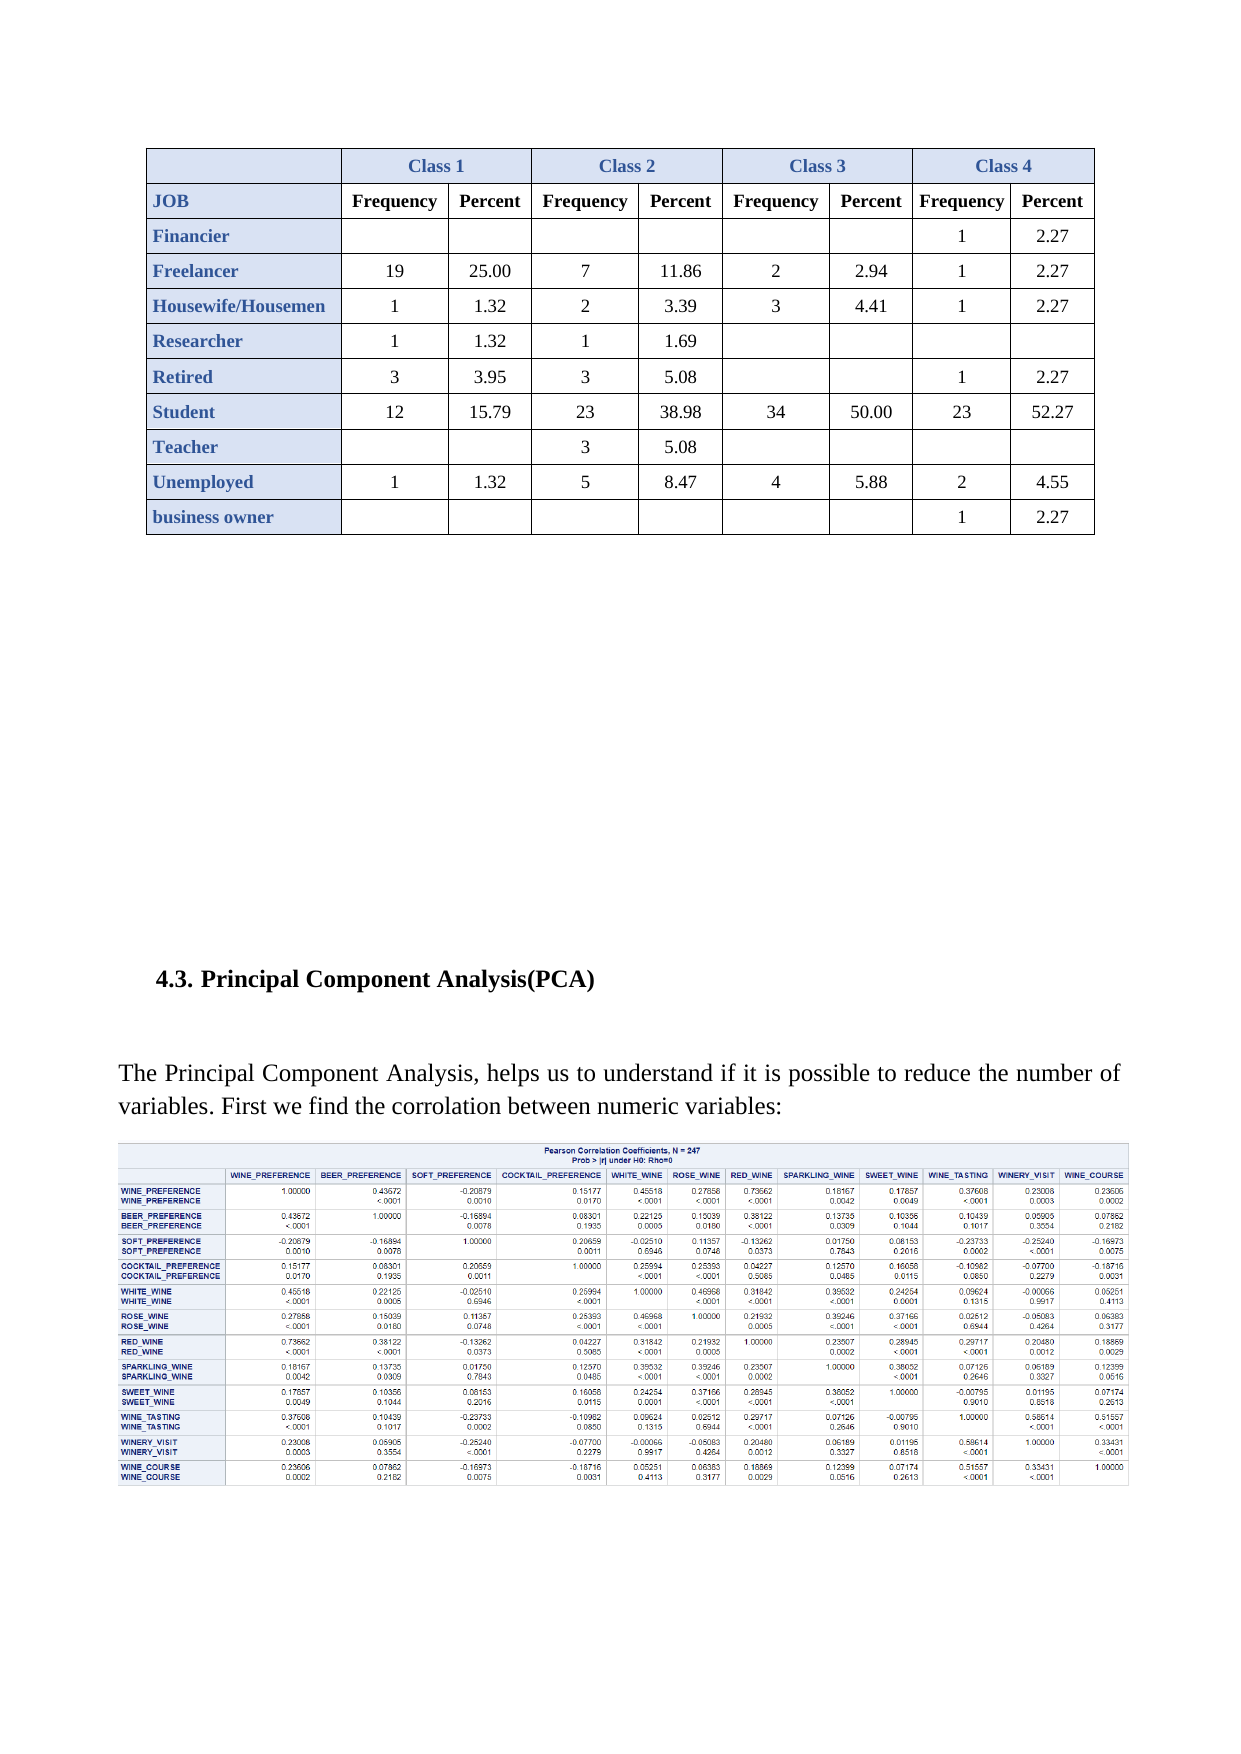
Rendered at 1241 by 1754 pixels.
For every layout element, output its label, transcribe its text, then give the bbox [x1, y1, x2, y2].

table_cell [639, 219, 722, 253]
table_cell 1 [342, 324, 448, 358]
table_cell 15.79 [449, 394, 531, 428]
table_cell Retired [147, 359, 341, 393]
table_cell [449, 219, 531, 253]
table_cell 1 [913, 359, 1010, 393]
table_cell Teacher [147, 430, 341, 463]
table_cell Frequency [532, 184, 638, 218]
table_cell 5 [532, 465, 638, 499]
table_cell [830, 430, 912, 463]
table_cell [830, 359, 912, 393]
table_cell [639, 500, 722, 534]
table_cell [723, 359, 829, 393]
table_cell 23 [532, 394, 638, 428]
table_cell Financier [147, 219, 341, 253]
table_cell 1 [532, 324, 638, 358]
table_cell Frequency [913, 184, 1010, 218]
table_cell 1 [342, 465, 448, 499]
table_cell 3.95 [449, 359, 531, 393]
table_cell [830, 324, 912, 358]
table_cell 4.41 [830, 289, 912, 323]
table_header Class 2 [532, 149, 722, 183]
table_cell 12 [342, 394, 448, 428]
table_header Class 1 [342, 149, 531, 183]
table_cell Frequency [723, 184, 829, 218]
table_cell 2.27 [1011, 289, 1094, 323]
table_cell 1 [913, 219, 1010, 253]
table_cell [723, 219, 829, 253]
table_cell 4.55 [1011, 465, 1094, 499]
picture [118, 1140, 1130, 1486]
table_cell Student [147, 394, 341, 428]
table_cell Percent [639, 184, 722, 218]
table_cell 1 [913, 289, 1010, 323]
table_cell 2.27 [1011, 500, 1094, 534]
table_cell 52.27 [1011, 394, 1094, 428]
table_cell Percent [1011, 184, 1094, 218]
table_header Class 4 [913, 149, 1094, 183]
text The Principal Component Analysis, helps us to understand if it is possible to reduce the number of variables. First we find the corrolation between numeric variables: [118, 1058, 1122, 1119]
table_cell 2 [723, 254, 829, 288]
table_cell 5.08 [639, 359, 722, 393]
table_cell 2 [913, 465, 1010, 499]
table_cell [449, 500, 531, 534]
table_cell 3 [342, 359, 448, 393]
table_cell [342, 430, 448, 463]
table_cell Percent [830, 184, 912, 218]
table_cell 3 [723, 289, 829, 323]
table_cell [342, 219, 448, 253]
table_header [147, 149, 341, 183]
subtitle Principal Component Analysis(PCA) [156, 964, 1122, 993]
table_cell [830, 219, 912, 253]
table_cell [342, 500, 448, 534]
table_cell 2.27 [1011, 219, 1094, 253]
table_cell [913, 430, 1010, 463]
table_cell [1011, 324, 1094, 358]
table_cell 3.39 [639, 289, 722, 323]
table_header Class 3 [723, 149, 912, 183]
table_cell Unemployed [147, 465, 341, 499]
table_cell [723, 324, 829, 358]
table_cell 1 [913, 254, 1010, 288]
table_cell 2.94 [830, 254, 912, 288]
table_cell 7 [532, 254, 638, 288]
table_cell [913, 324, 1010, 358]
table_cell 3 [532, 430, 638, 463]
table_cell 4 [723, 465, 829, 499]
table_cell 34 [723, 394, 829, 428]
table_cell [723, 500, 829, 534]
table_cell 38.98 [639, 394, 722, 428]
table_cell Frequency [342, 184, 448, 218]
table_cell 11.86 [639, 254, 722, 288]
table_cell [532, 500, 638, 534]
table_cell 8.47 [639, 465, 722, 499]
table_cell business owner [147, 500, 341, 534]
table_cell 2.27 [1011, 254, 1094, 288]
table_cell 1 [913, 500, 1010, 534]
table_cell Researcher [147, 324, 341, 358]
table_cell 50.00 [830, 394, 912, 428]
table_cell 1.32 [449, 324, 531, 358]
table_cell 2 [532, 289, 638, 323]
table_cell 5.88 [830, 465, 912, 499]
table_cell [723, 430, 829, 463]
table_cell Housewife/Housemen [147, 289, 341, 323]
table_cell [449, 430, 531, 463]
table_cell 23 [913, 394, 1010, 428]
table_cell 25.00 [449, 254, 531, 288]
table_cell [1011, 430, 1094, 463]
table_cell Percent [449, 184, 531, 218]
table_cell 1.69 [639, 324, 722, 358]
table_cell Freelancer [147, 254, 341, 288]
table_cell [532, 219, 638, 253]
table_cell JOB [147, 184, 341, 218]
table_cell 1 [342, 289, 448, 323]
table_cell 5.08 [639, 430, 722, 463]
table_cell 1.32 [449, 465, 531, 499]
table_cell 19 [342, 254, 448, 288]
table_cell 2.27 [1011, 359, 1094, 393]
table_cell 3 [532, 359, 638, 393]
table_cell 1.32 [449, 289, 531, 323]
table_cell [830, 500, 912, 534]
